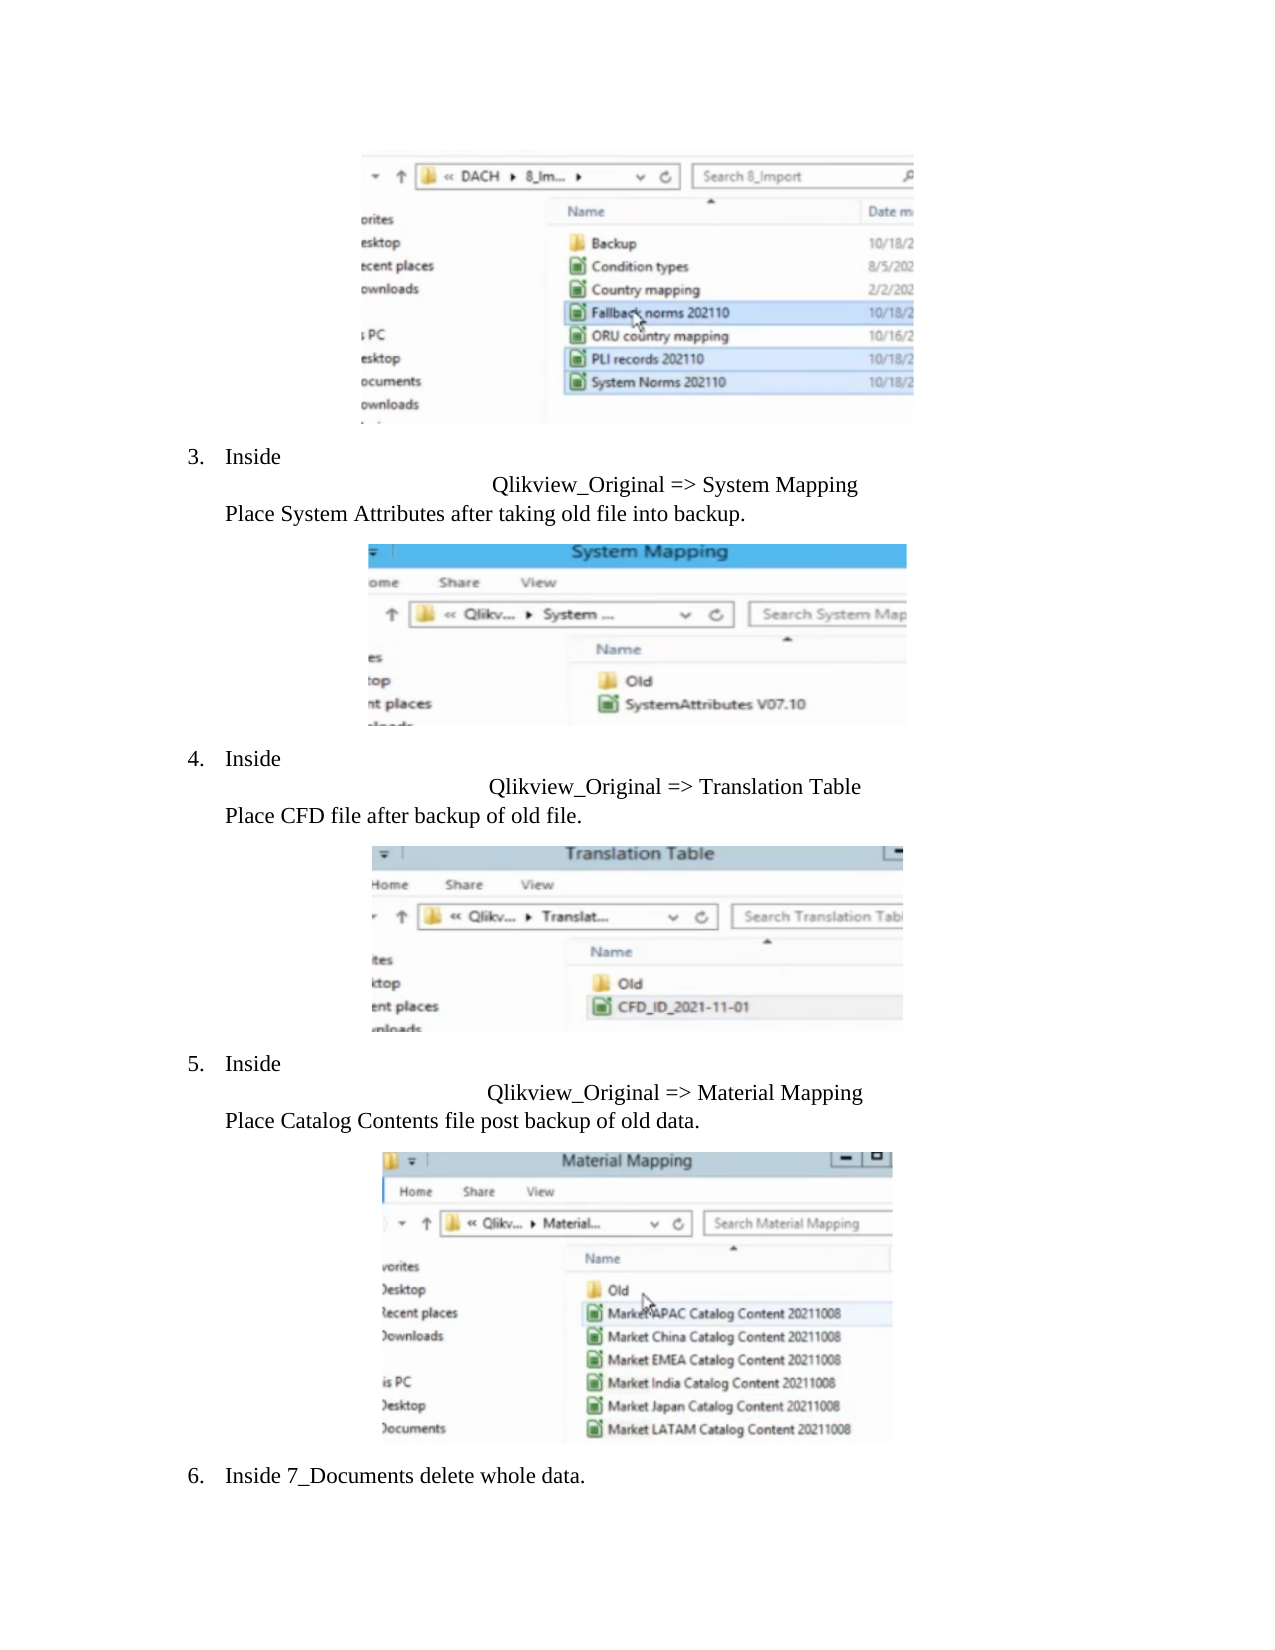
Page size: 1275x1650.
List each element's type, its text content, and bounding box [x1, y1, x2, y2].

picture [371, 846, 904, 1032]
list Qlikview_Original => Translation Table [225, 773, 1125, 800]
list Place System Attributes after taking old file into backup. [225, 500, 1125, 526]
picture [361, 150, 914, 424]
list Inside 7_Documents delete whole data. [187, 1463, 1125, 1489]
picture [382, 1152, 893, 1444]
list Inside [187, 745, 1125, 771]
list Inside [187, 1050, 1125, 1076]
list Inside [187, 443, 1125, 469]
list Qlikview_Original => System Mapping [225, 471, 1125, 498]
list Place Catalog Contents file post backup of old data. [225, 1107, 1125, 1133]
list Place CFD file after backup of old file. [225, 802, 1125, 828]
picture [368, 544, 907, 726]
list Qlikview_Original => Material Mapping [225, 1078, 1125, 1105]
